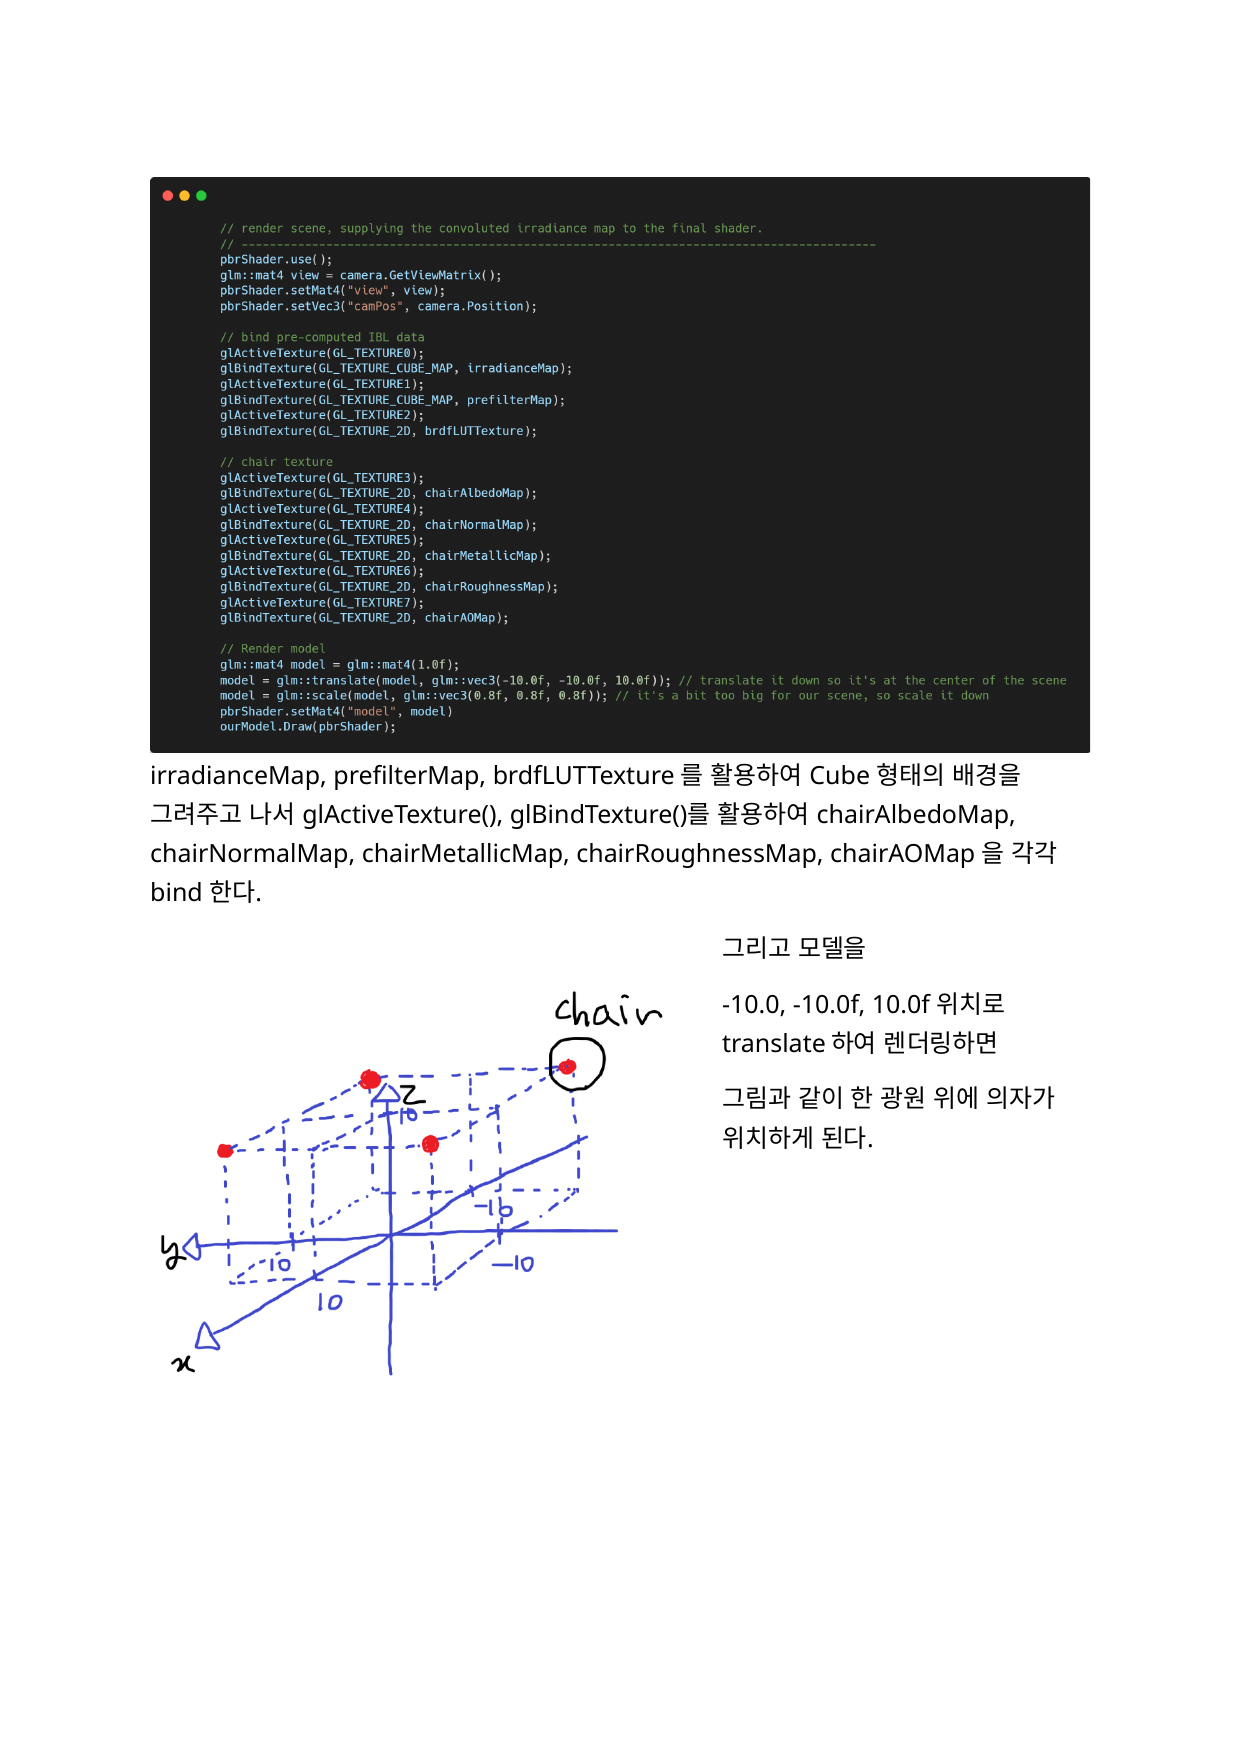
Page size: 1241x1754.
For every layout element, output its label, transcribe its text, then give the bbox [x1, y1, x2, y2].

text -10.0, -10.0f, 10.0f 위치로 translate하여 렌더링하면 [703, 984, 1090, 1059]
picture [150, 177, 1091, 753]
text 그리고 모델을 [150, 928, 1090, 965]
picture [150, 941, 703, 1407]
text irradianceMap, prefilterMap, brdfLUTTexture를 활용하여 Cube 형태의 배경을 그려주고 나서 glActiveTexture(), glBindTexture()를 활용하여 chairAlbedoMap, chairNormalMap, chairMetallicMap, chairRoughnessMap, chairAOMap을 각각 bind 한다. [150, 753, 1090, 909]
text 그림과 같이 한 광원 위에 의자가 위치하게 된다. [703, 1079, 1090, 1154]
